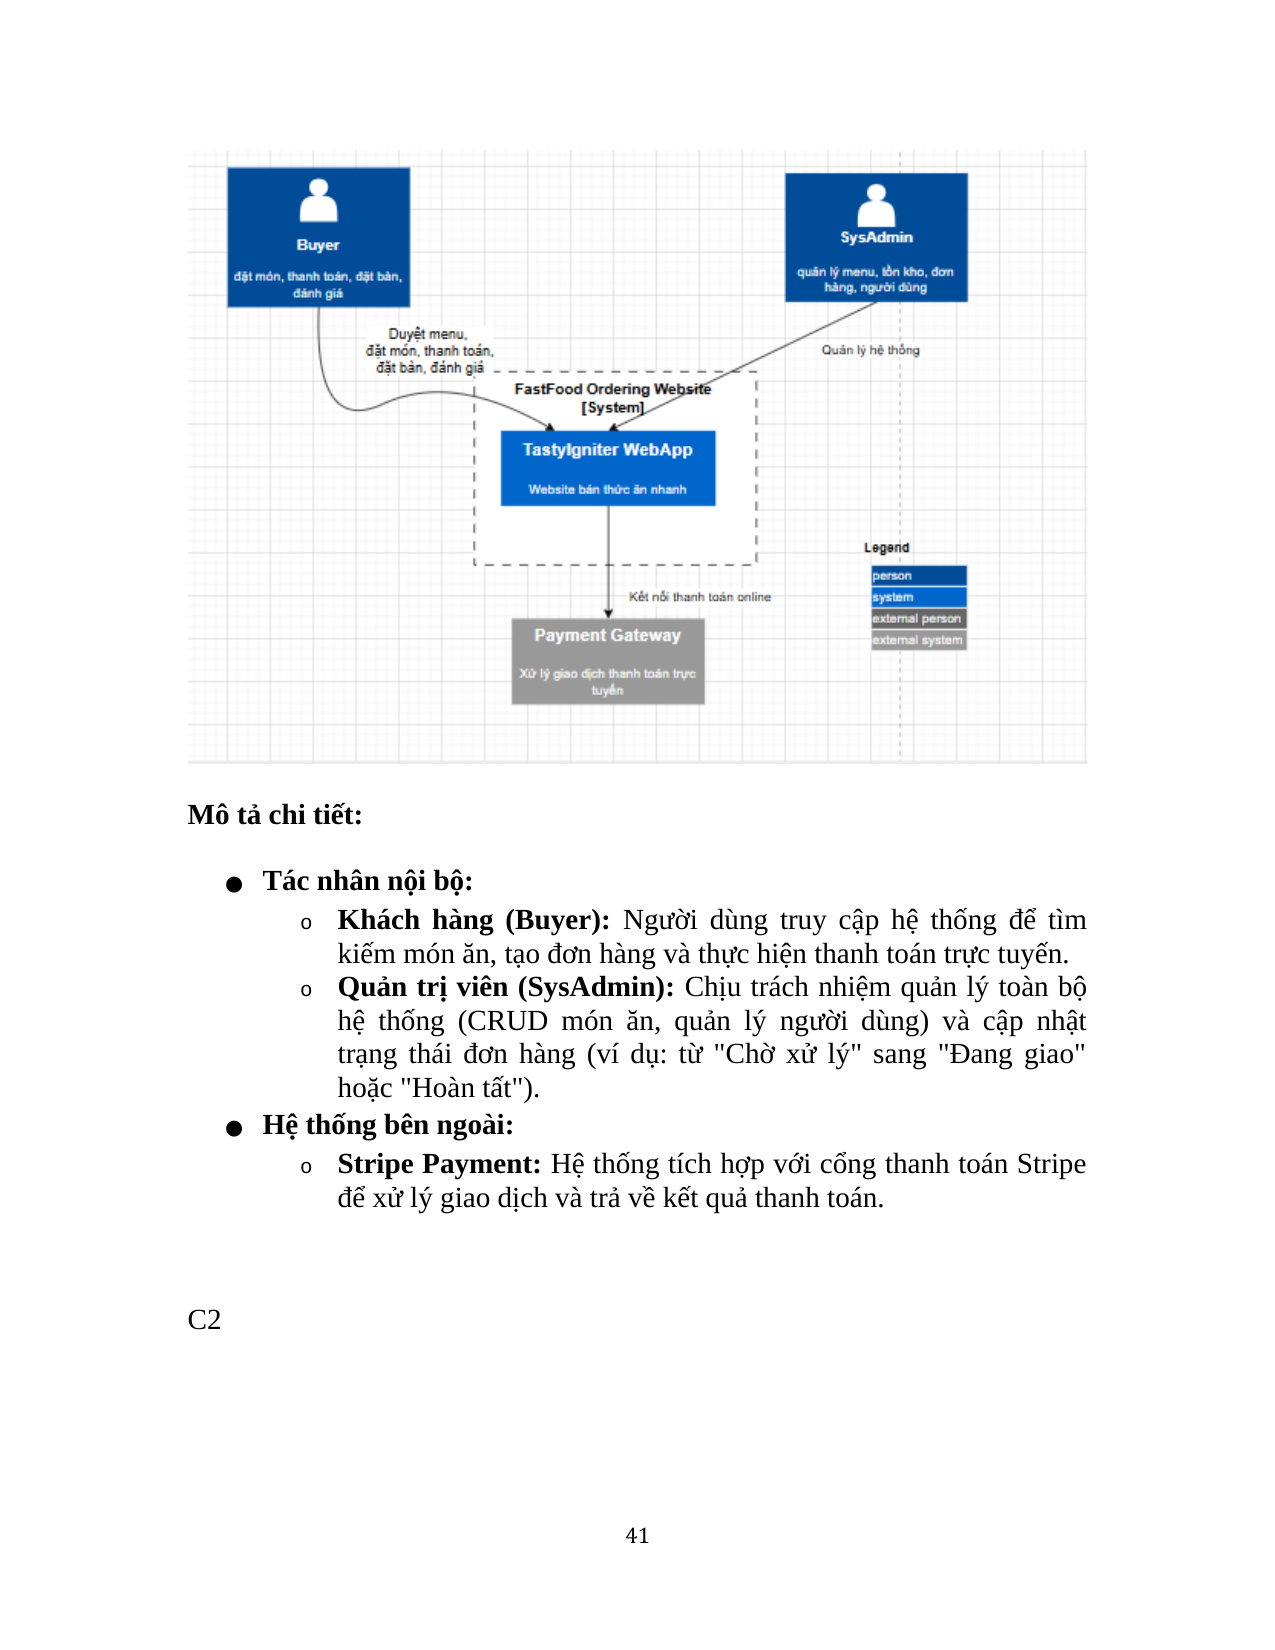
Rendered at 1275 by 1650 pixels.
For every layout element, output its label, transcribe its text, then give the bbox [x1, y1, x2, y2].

text C2 [187, 1302, 1087, 1335]
list Quản trị viên (SysAdmin): Chịu trách nhiệm quản lý toàn bộ hệ thống (CRUD món ăn, quản lý người dùng) và cập nhật trạng thái đơn hàng (ví dụ: từ "Chờ xử lý" sang "Đang giao" hoặc "Hoàn tất"). [300, 969, 1087, 1103]
list Khách hàng (Buyer): Người dùng truy cập hệ thống để tìm kiếm món ăn, tạo đơn hàng và thực hiện thanh toán trực tuyến. [300, 902, 1087, 969]
list Hệ thống bên ngoài: [225, 1103, 1087, 1146]
picture [187, 150, 1088, 764]
list Stripe Payment: Hệ thống tích hợp với cổng thanh toán Stripe để xử lý giao dịch và trả về kết quả thanh toán. [300, 1146, 1087, 1213]
text Mô tả chi tiết: [187, 797, 1087, 830]
list Tác nhân nội bộ: [225, 859, 1087, 902]
